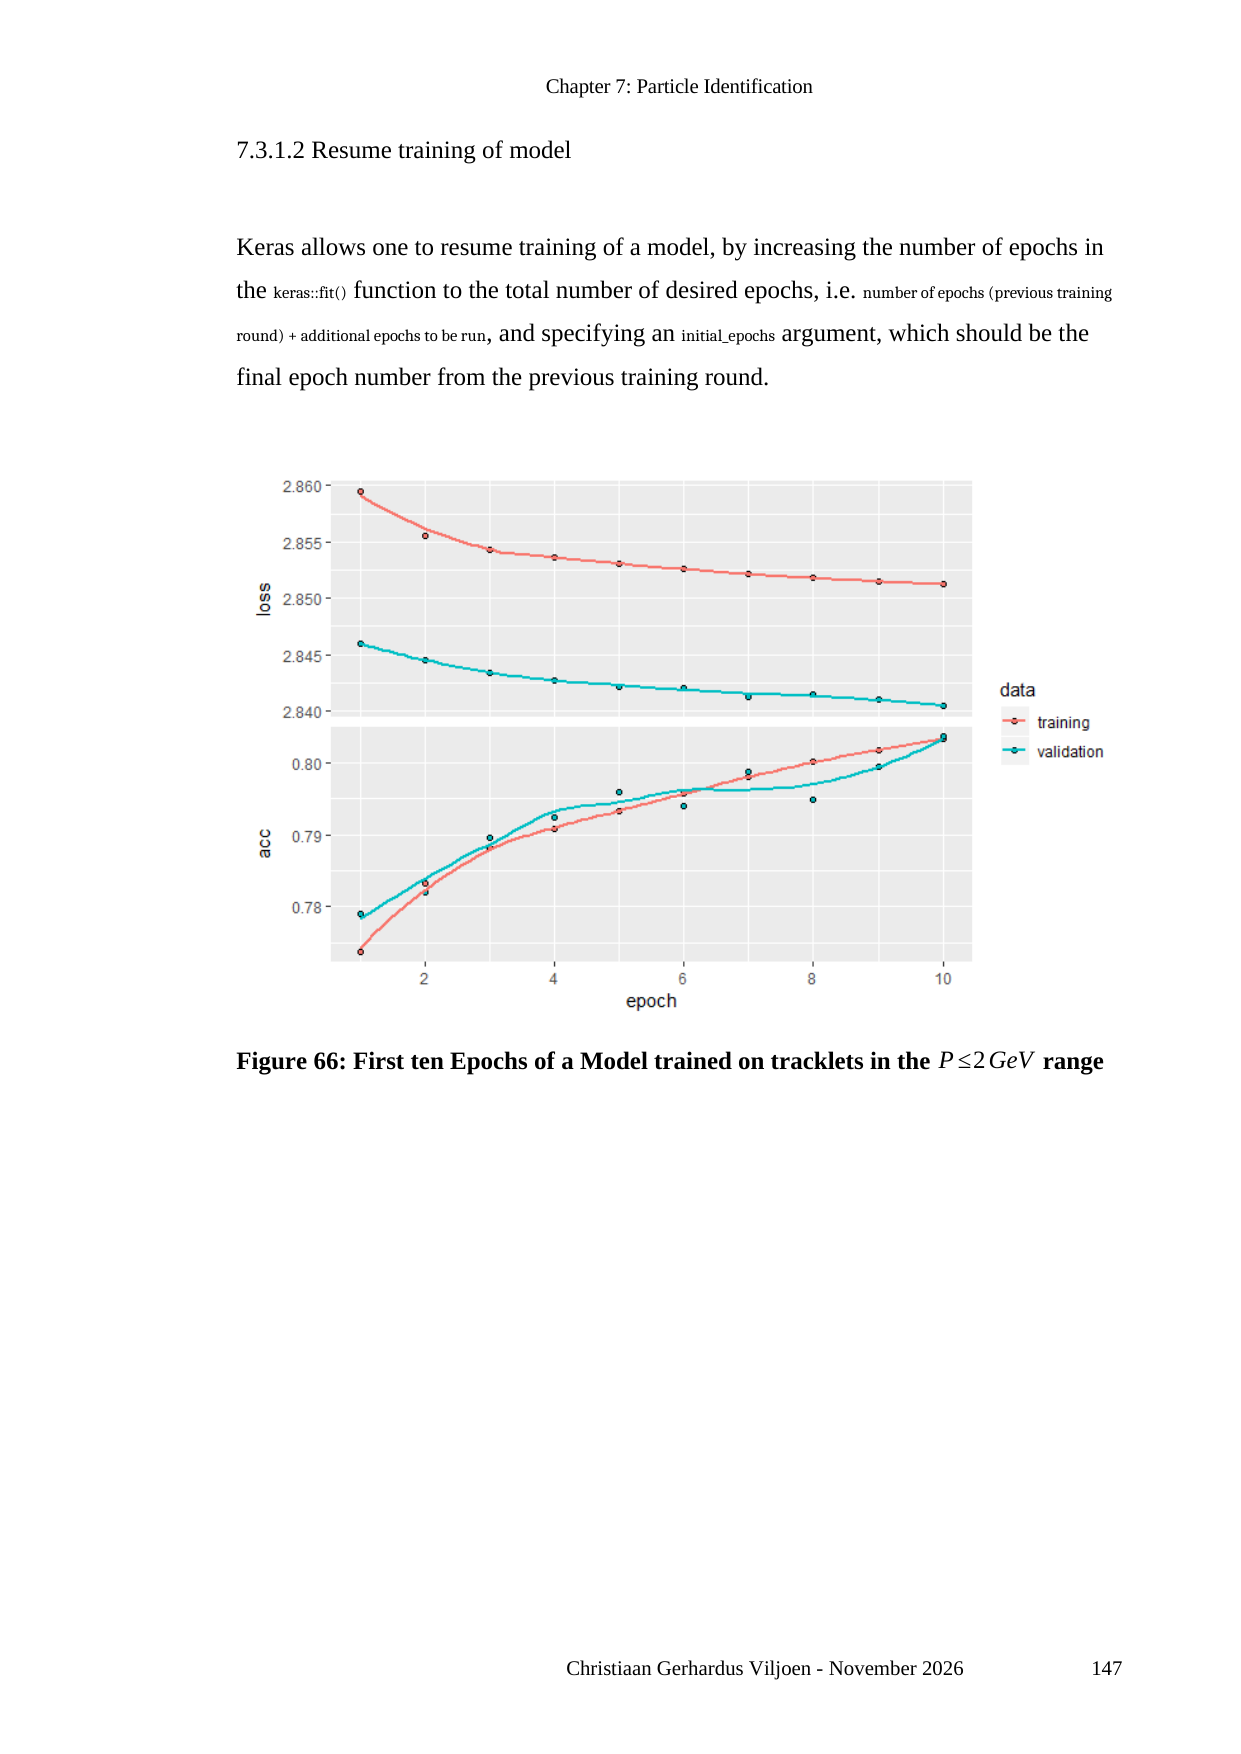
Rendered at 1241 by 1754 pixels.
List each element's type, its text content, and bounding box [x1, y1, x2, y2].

text Keras allows one to resume training of a model, by increasing the number of epochs in the keras::fit() function to the total number of desired epochs, i.e. number of epochs (previous training round) + additional epochs to be run, and specifying an initial_epochs argument, which should be the final epoch number from the previous training round. [236, 232, 1122, 390]
picture [236, 472, 1123, 1020]
subtitle Resume training of model [236, 135, 1122, 164]
